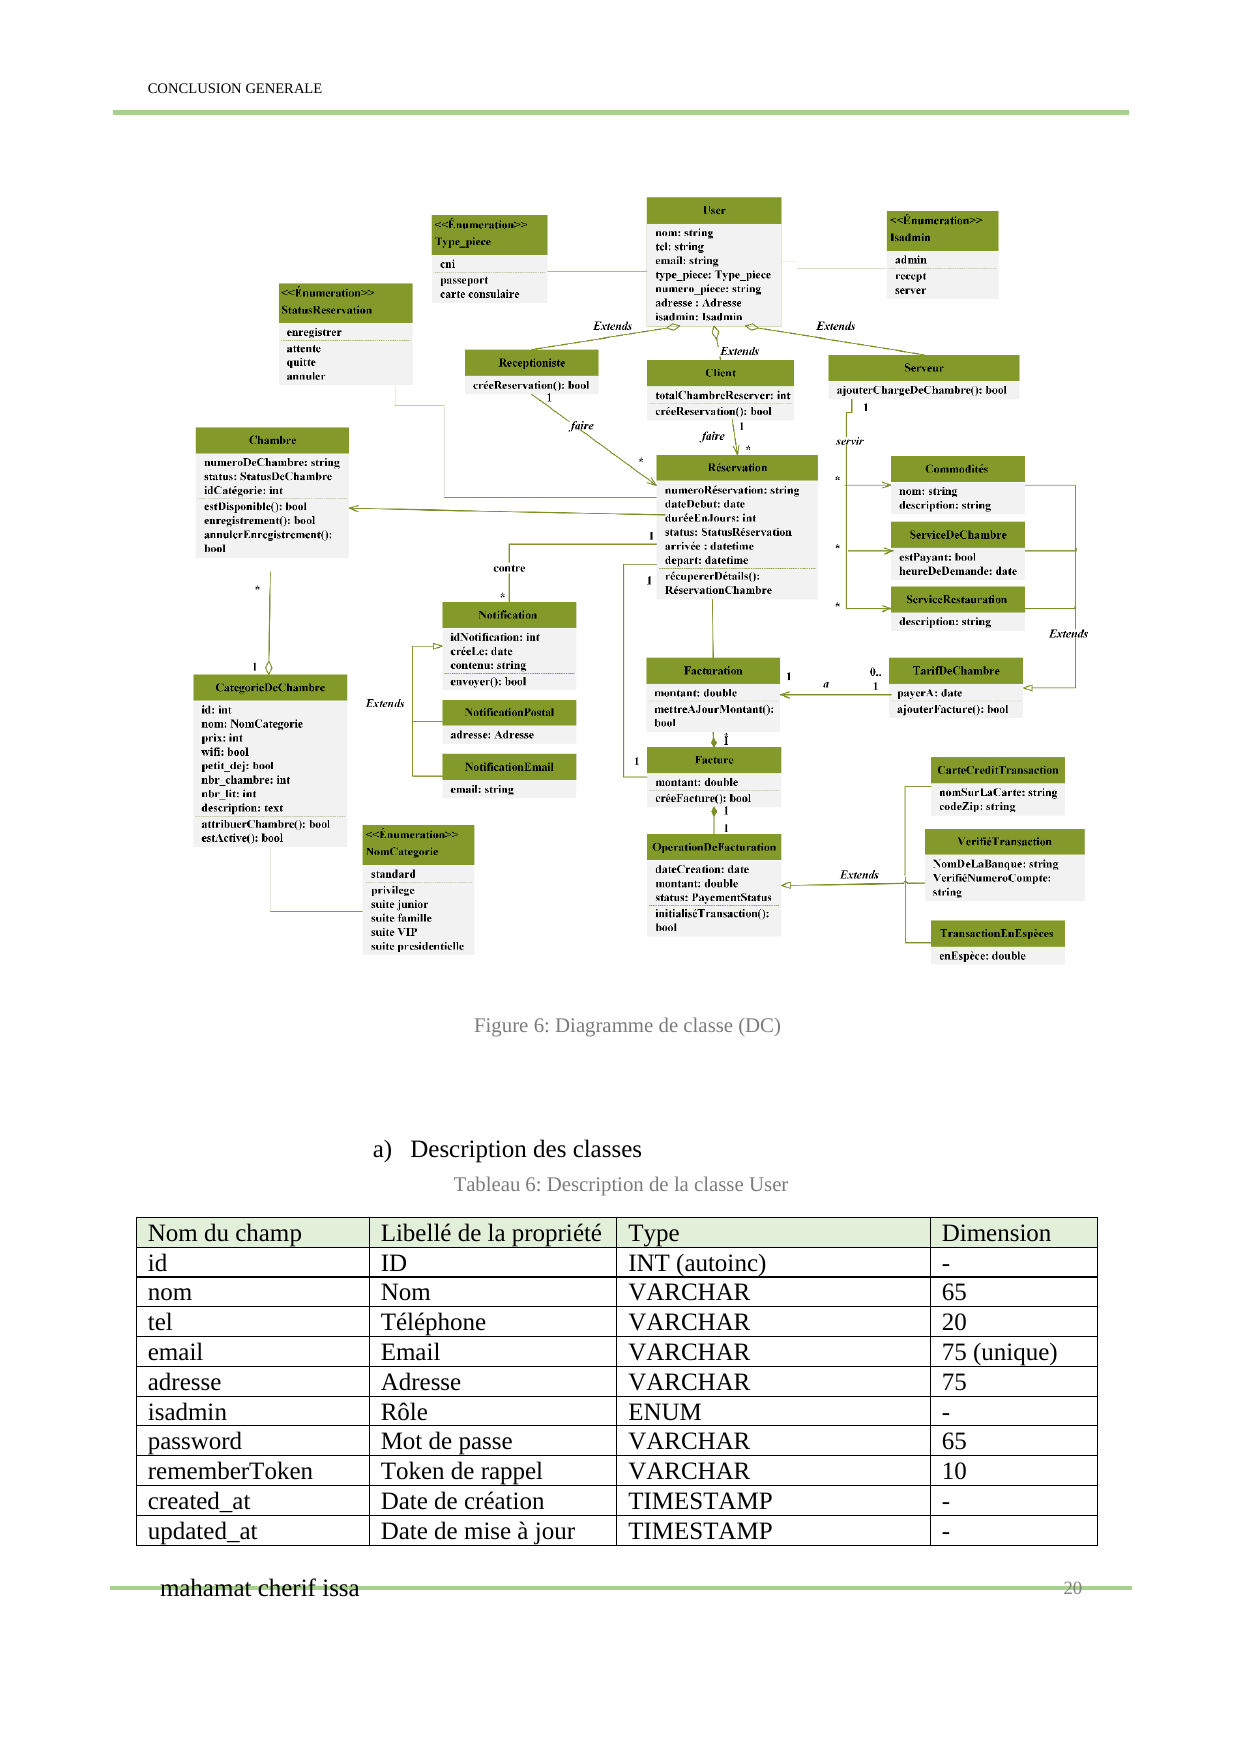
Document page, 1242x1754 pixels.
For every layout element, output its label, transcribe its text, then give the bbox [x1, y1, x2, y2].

table_cell ID [370, 1248, 616, 1276]
table_cell VARCHAR [617, 1456, 930, 1485]
table_cell 75 [931, 1367, 1097, 1396]
table_cell rememberToken [137, 1456, 369, 1485]
table_cell ENUM [617, 1397, 930, 1425]
text Tableau 6: Description de la classe User [148, 1172, 1094, 1196]
table_cell - [931, 1248, 1097, 1276]
table_header Libellé de la propriété [370, 1218, 616, 1247]
table_cell VARCHAR [617, 1426, 930, 1455]
subtitle Description des classes [373, 1134, 1094, 1163]
table_cell VARCHAR [617, 1307, 930, 1336]
table_cell 75 (unique) [931, 1337, 1097, 1366]
table_header Nom du champ [137, 1218, 369, 1247]
table_header Dimension [931, 1218, 1097, 1247]
table_cell id [137, 1248, 369, 1276]
table_cell adresse [137, 1367, 369, 1396]
table_cell - [931, 1397, 1097, 1425]
table_cell Token de rappel [370, 1456, 616, 1485]
table_cell VARCHAR [617, 1337, 930, 1366]
table_cell Mot de passe [370, 1426, 616, 1455]
table_cell updated_at [137, 1516, 369, 1544]
table_cell password [137, 1426, 369, 1455]
table_cell Rôle [370, 1397, 616, 1425]
table_cell 65 [931, 1278, 1097, 1306]
table_cell VARCHAR [617, 1367, 930, 1396]
table_cell TIMESTAMP [617, 1486, 930, 1515]
table_cell nom [137, 1278, 369, 1306]
table_cell Téléphone [370, 1307, 616, 1336]
table_cell email [137, 1337, 369, 1366]
table_cell 10 [931, 1456, 1097, 1485]
table_cell TIMESTAMP [617, 1516, 930, 1544]
table_header Type [617, 1218, 930, 1247]
picture [189, 193, 1097, 971]
table_cell 65 [931, 1426, 1097, 1455]
table_cell Date de mise à jour [370, 1516, 616, 1544]
table_cell Date de création [370, 1486, 616, 1515]
table_cell 20 [931, 1307, 1097, 1336]
table_cell VARCHAR [617, 1278, 930, 1306]
table_cell Nom [370, 1278, 616, 1306]
table_cell INT (autoinc) [617, 1248, 930, 1276]
table_cell isadmin [137, 1397, 369, 1425]
table_cell - [931, 1516, 1097, 1544]
table_cell tel [137, 1307, 369, 1336]
table_cell - [931, 1486, 1097, 1515]
table_cell Email [370, 1337, 616, 1366]
table_cell created_at [137, 1486, 369, 1515]
table_cell Adresse [370, 1367, 616, 1396]
